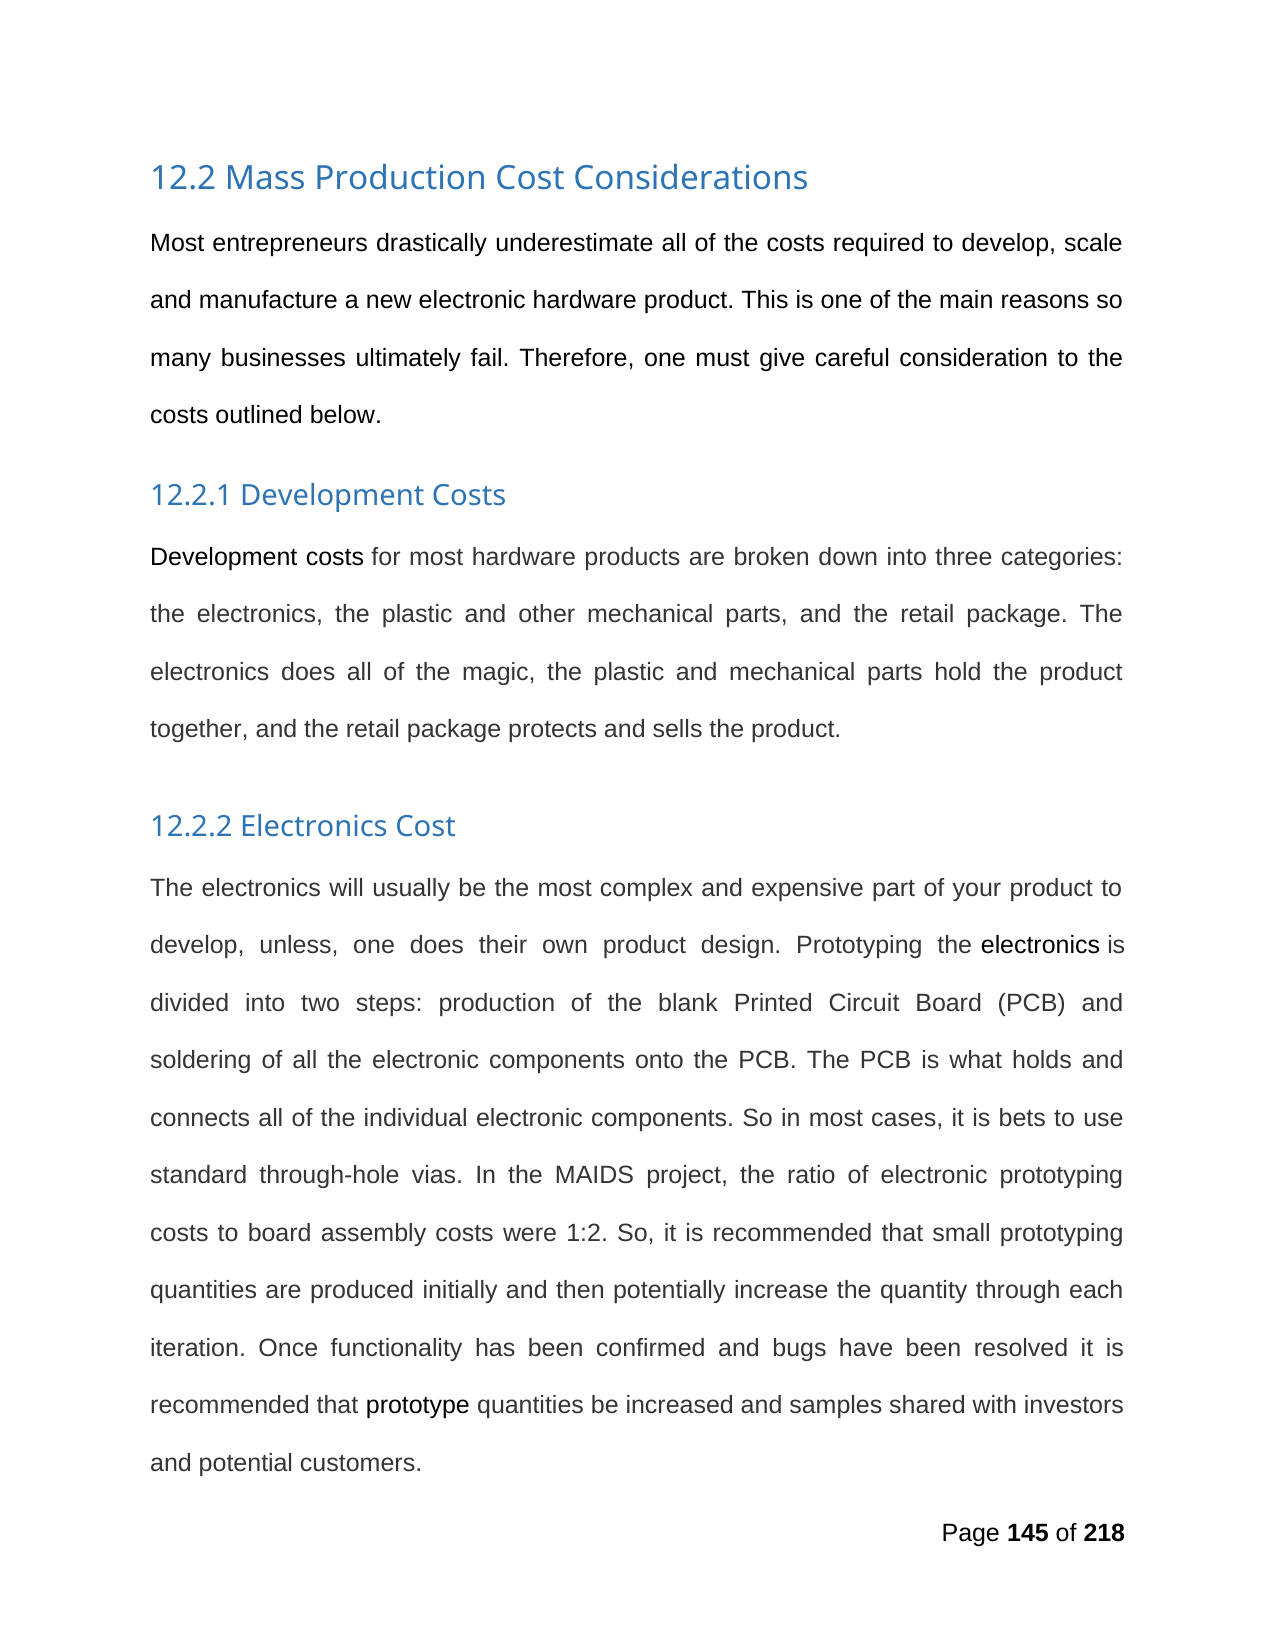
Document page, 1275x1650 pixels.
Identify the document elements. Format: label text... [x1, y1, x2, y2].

text The electronics will usually be the most complex and expensive part of your product to develop, unless, one does their own product design. Prototyping the electronics is divided into two steps: production of the blank Printed Circuit Board (PCB) and soldering of all the electronic components onto the PCB. The PCB is what holds and connects all of the individual electronic components. So in most cases, it is bets to use standard through-hole vias. In the MAIDS project, the ratio of electronic prototyping costs to board assembly costs were 1:2. So, it is recommended that small prototyping quantities are produced initially and then potentially increase the quantity through each iteration. Once functionality has been confirmed and bugs have been resolved it is recommended that prototype quantities be increased and samples shared with investors and potential customers. [150, 873, 1125, 1476]
subtitle 12.2 Mass Production Cost Considerations [150, 154, 1125, 199]
subtitle 12.2.1 Development Costs [150, 474, 1125, 514]
text Development costs for most hardware products are broken down into three categories: the electronics, the plastic and other mechanical parts, and the retail package. The electronics does all of the magic, the plastic and mechanical parts hold the product together, and the retail package protects and sells the product. [150, 542, 1125, 743]
subtitle 12.2.2 Electronics Cost [150, 805, 1125, 844]
text Most entrepreneurs drastically underestimate all of the costs required to develop, scale and manufacture a new electronic hardware product. This is one of the main reasons so many businesses ultimately fail. Therefore, one must give careful consideration to the costs outlined below. [150, 228, 1125, 429]
